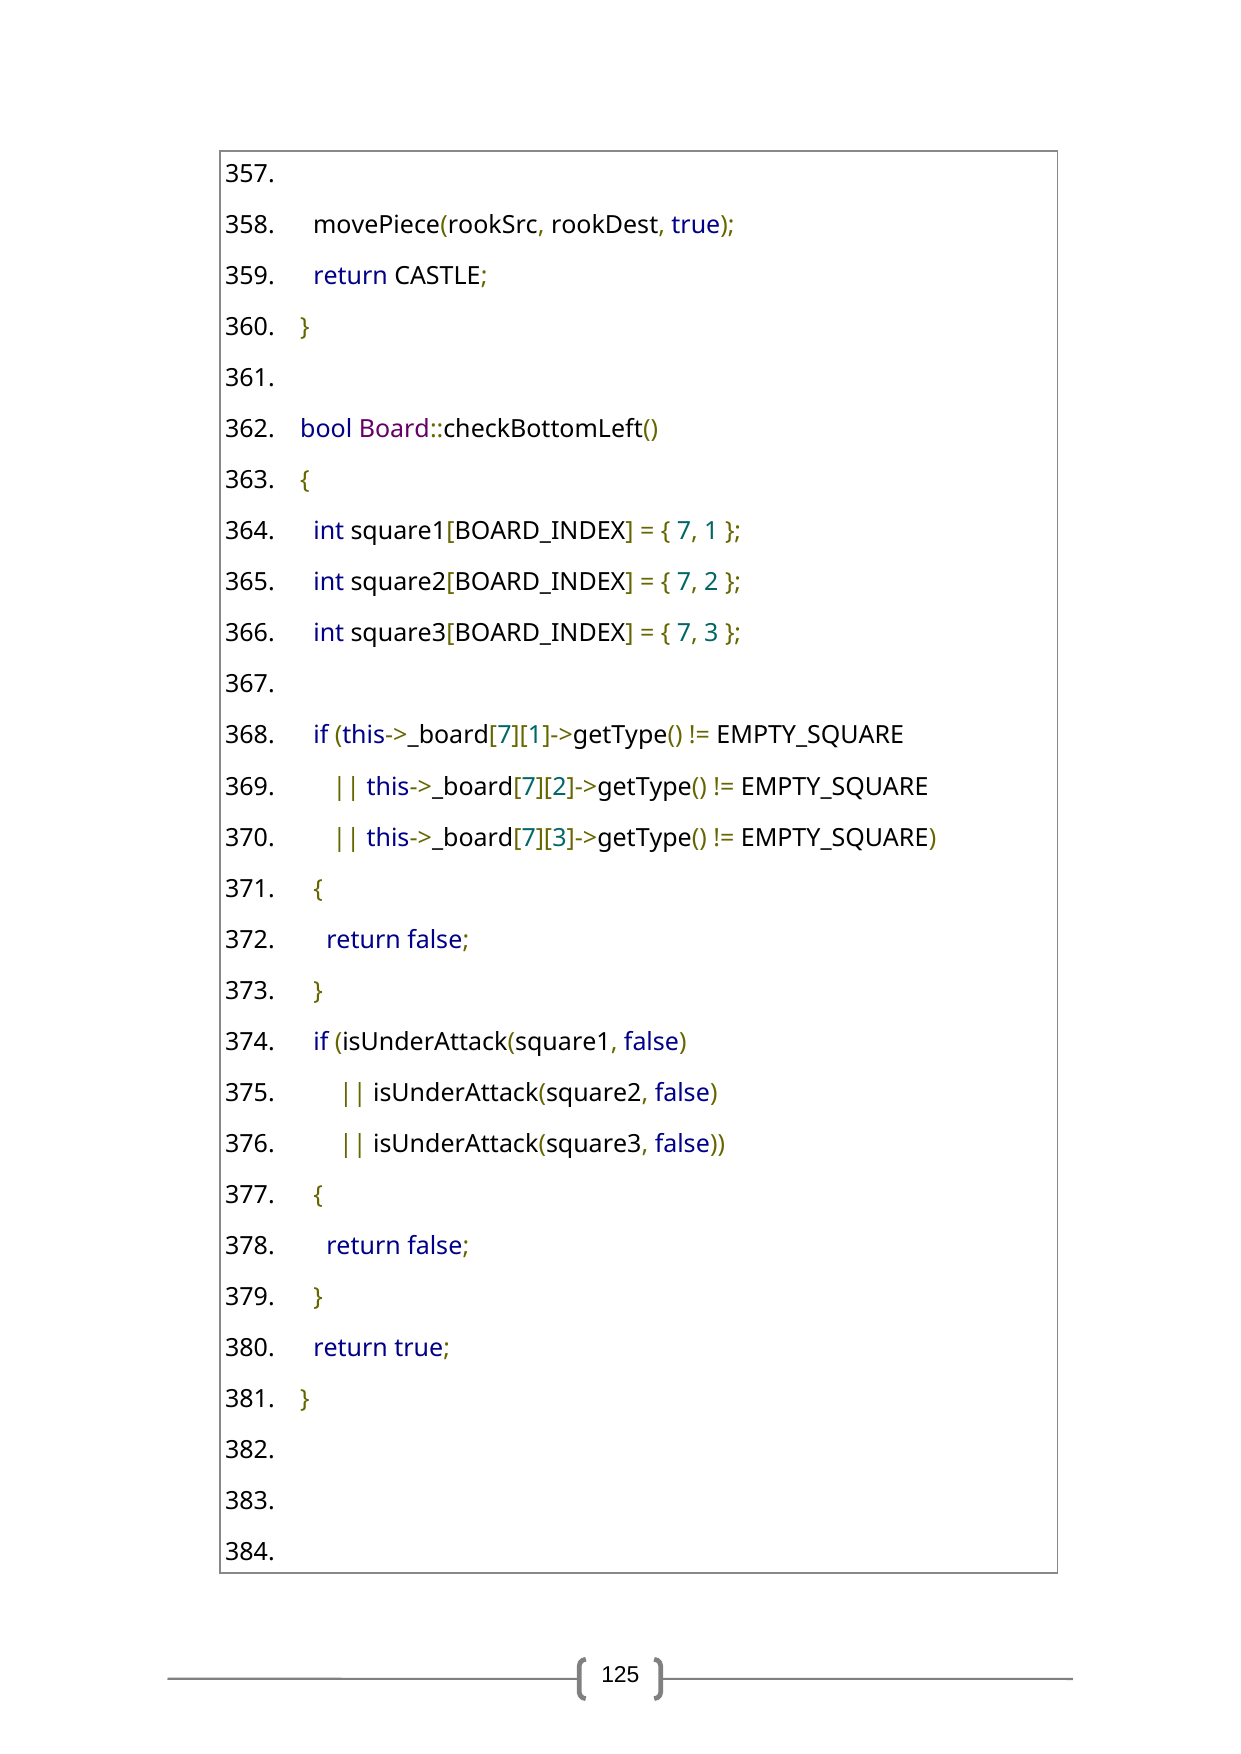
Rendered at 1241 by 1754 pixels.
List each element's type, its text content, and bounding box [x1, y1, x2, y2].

list bool Board::checkBottomLeft() [221, 405, 1057, 445]
list int square2[BOARD_INDEX] = { 7, 2 }; [221, 558, 1057, 598]
list { [221, 456, 1057, 496]
list || this->_board[7][2]->getType() != EMPTY_SQUARE [221, 762, 1057, 802]
list return CASTLE; [221, 252, 1057, 292]
list if (this->_board[7][1]->getType() != EMPTY_SQUARE [221, 711, 1057, 751]
list return false; [221, 1222, 1057, 1262]
list if (isUnderAttack(square1, false) [221, 1018, 1057, 1057]
list return false; [221, 916, 1057, 955]
list } [221, 967, 1057, 1006]
list { [221, 1171, 1057, 1211]
list int square1[BOARD_INDEX] = { 7, 1 }; [221, 507, 1057, 547]
list return true; [221, 1324, 1057, 1364]
list movePiece(rookSrc, rookDest, true); [221, 201, 1057, 241]
list || isUnderAttack(square2, false) [221, 1069, 1057, 1108]
list } [221, 1273, 1057, 1313]
list int square3[BOARD_INDEX] = { 7, 3 }; [221, 609, 1057, 649]
list || this->_board[7][3]->getType() != EMPTY_SQUARE) [221, 813, 1057, 853]
list || isUnderAttack(square3, false)) [221, 1120, 1057, 1159]
list } [221, 303, 1057, 343]
list { [221, 864, 1057, 904]
list } [221, 1375, 1057, 1415]
